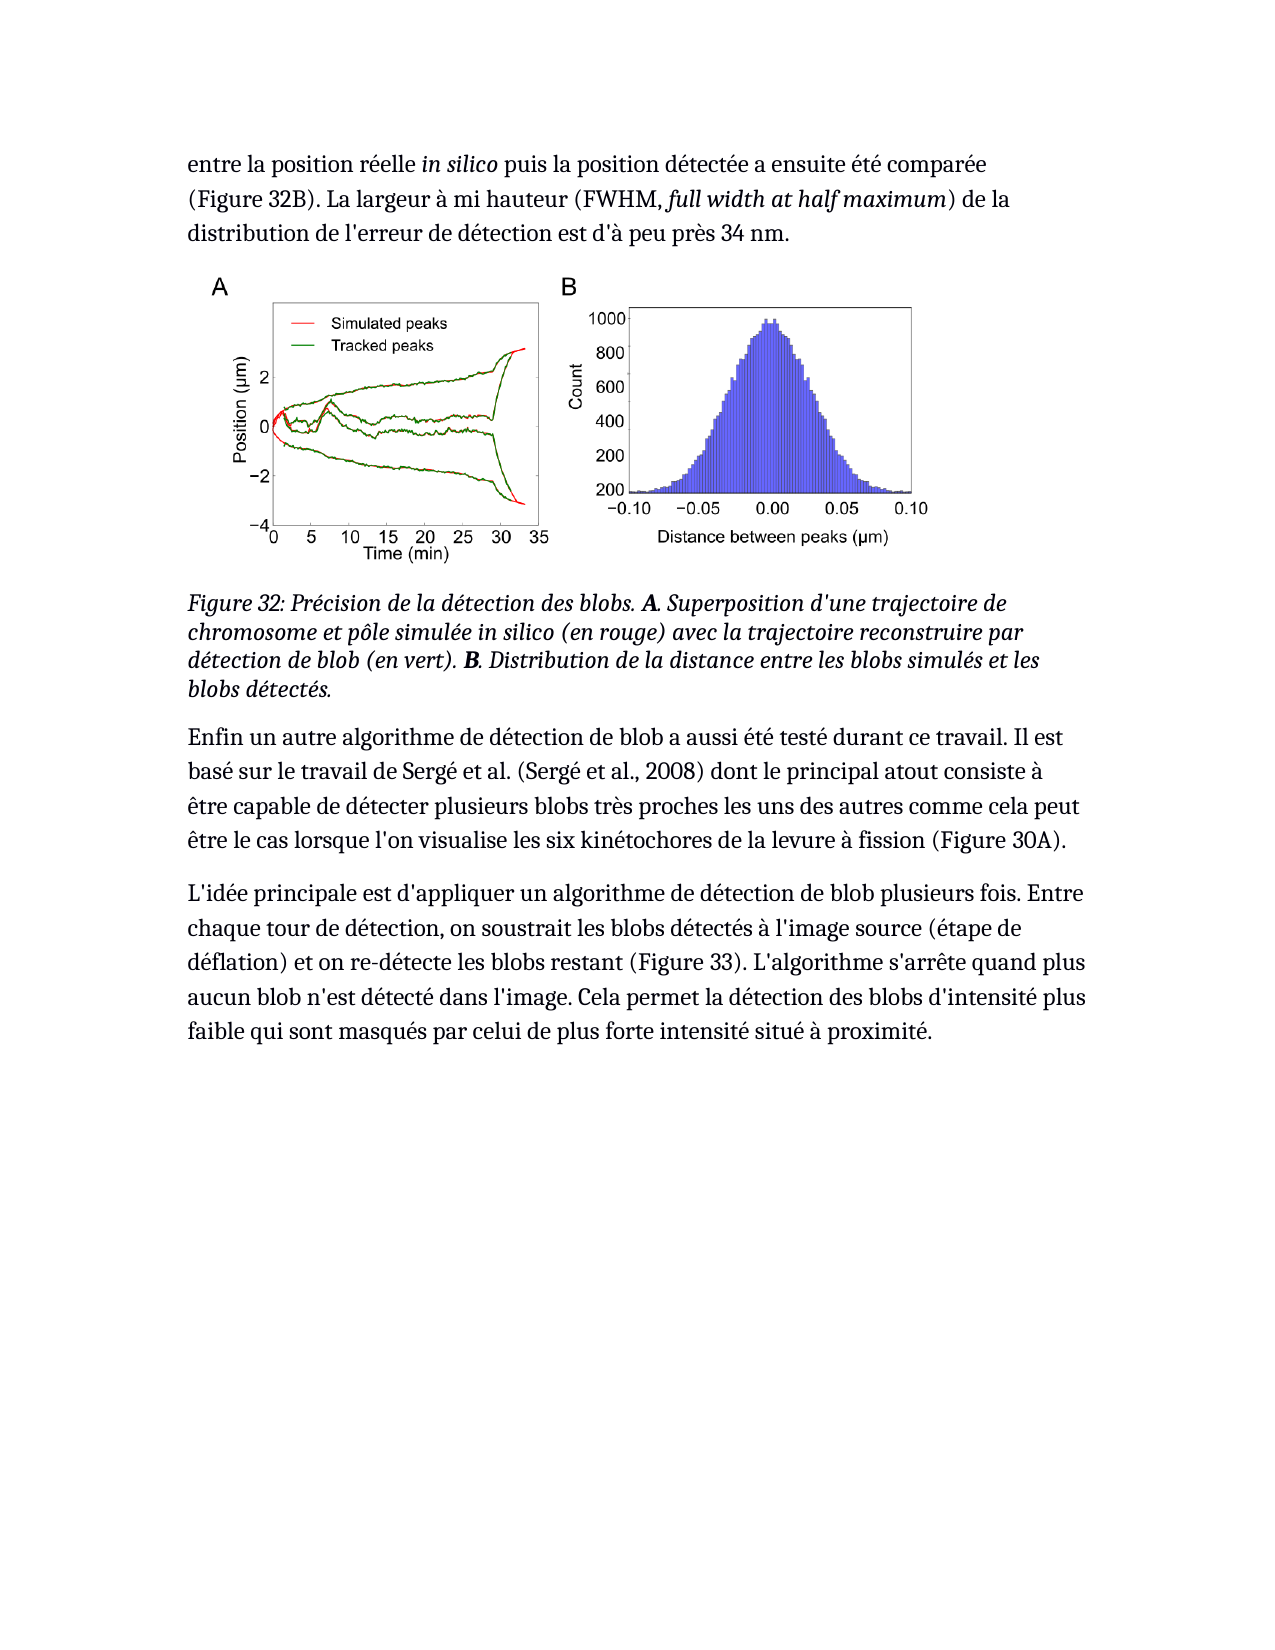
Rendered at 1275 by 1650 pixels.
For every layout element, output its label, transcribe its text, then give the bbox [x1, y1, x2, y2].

text Figure 32: Précision de la détection des blobs. A. Superposition d'une trajectoire de chromosome et pôle simulée in silico (en rouge) avec la trajectoire reconstruire par détection de blob (en vert). B. Distribution de la distance entre les blobs simulés et les blobs détectés. [187, 589, 1087, 704]
picture [206, 272, 932, 568]
text Enfin un autre algorithme de détection de blob a aussi été testé durant ce travail. Il est basé sur le travail de Sergé et al. (Sergé et al., 2008) dont le principal atout consiste à être capable de détecter plusieurs blobs très proches les uns des autres comme cela peut être le cas lorsque l'on visualise les six kinétochores de la levure à fission (Figure 30A). [187, 723, 1087, 855]
text L'idée principale est d'appliquer un algorithme de détection de blob plusieurs fois. Entre chaque tour de détection, on soustrait les blobs détectés à l'image source (étape de déflation) et on re-détecte les blobs restant (Figure 33). L'algorithme s'arrête quand plus aucun blob n'est détecté dans l'image. Cela permet la détection des blobs d'intensité plus faible qui sont masqués par celui de plus forte intensité situé à proximité. [187, 879, 1087, 1046]
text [187, 150, 1087, 248]
